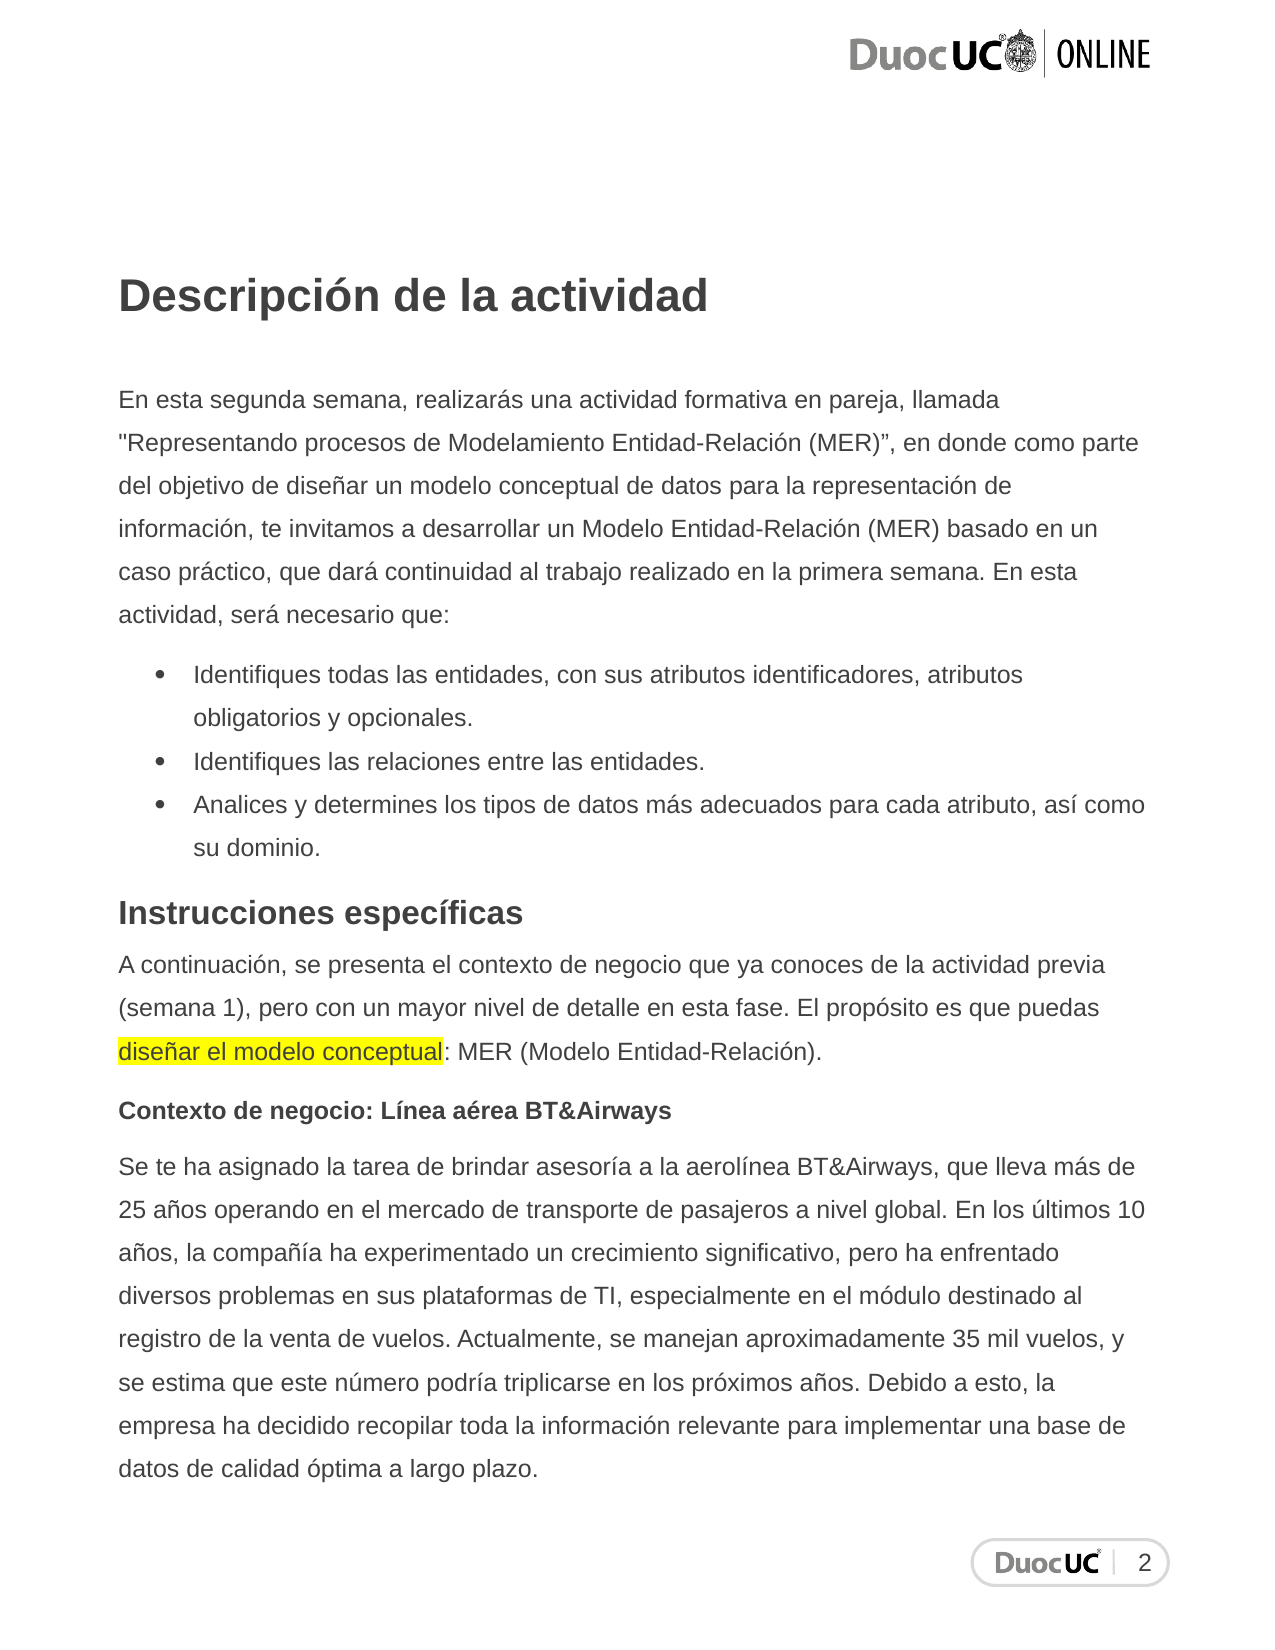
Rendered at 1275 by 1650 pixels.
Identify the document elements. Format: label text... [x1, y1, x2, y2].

picture [830, 3, 1170, 96]
text En esta segunda semana, realizarás una actividad formativa en pareja, llamada "Representando procesos de Modelamiento Entidad-Relación (MER)”, en donde como parte del objetivo de diseñar un modelo conceptual de datos para la representación de información, te invitamos a desarrollar un Modelo Entidad-Relación (MER) basado en un caso práctico, que dará continuidad al trabajo realizado en la primera semana. En esta actividad, será necesario que: [118, 385, 1152, 629]
subtitle Descripción de la actividad [118, 268, 1152, 321]
picture [982, 1542, 1115, 1583]
text Se te ha asignado la tarea de brindar asesoría a la aerolínea BT&Airways, que lleva más de 25 años operando en el mercado de transporte de pasajeros a nivel global. En los últimos 10 años, la compañía ha experimentado un crecimiento significativo, pero ha enfrentado diversos problemas en sus plataformas de TI, especialmente en el módulo destinado al registro de la venta de vuelos. Actualmente, se manejan aproximadamente 35 mil vuelos, y se estima que este número podría triplicarse en los próximos años. Debido a esto, la empresa ha decidido recopilar toda la información relevante para implementar una base de datos de calidad óptima a largo plazo. [118, 1152, 1152, 1483]
subtitle Contexto de negocio: Línea aérea BT&Airways [118, 1096, 1152, 1125]
list Analices y determines los tipos de datos más adecuados para cada atributo, así como su dominio. [156, 790, 1152, 862]
list Identifiques todas las entidades, con sus atributos identificadores, atributos obligatorios y opcionales. [156, 660, 1152, 732]
list Identifiques las relaciones entre las entidades. [156, 746, 1152, 775]
subtitle Instrucciones específicas [118, 893, 1152, 931]
text A continuación, se presenta el contexto de negocio que ya conoces de la actividad previa (semana 1), pero con un mayor nivel de detalle en esta fase. El propósito es que puedas diseñar el modelo conceptual: MER (Modelo Entidad-Relación). [118, 950, 1152, 1065]
